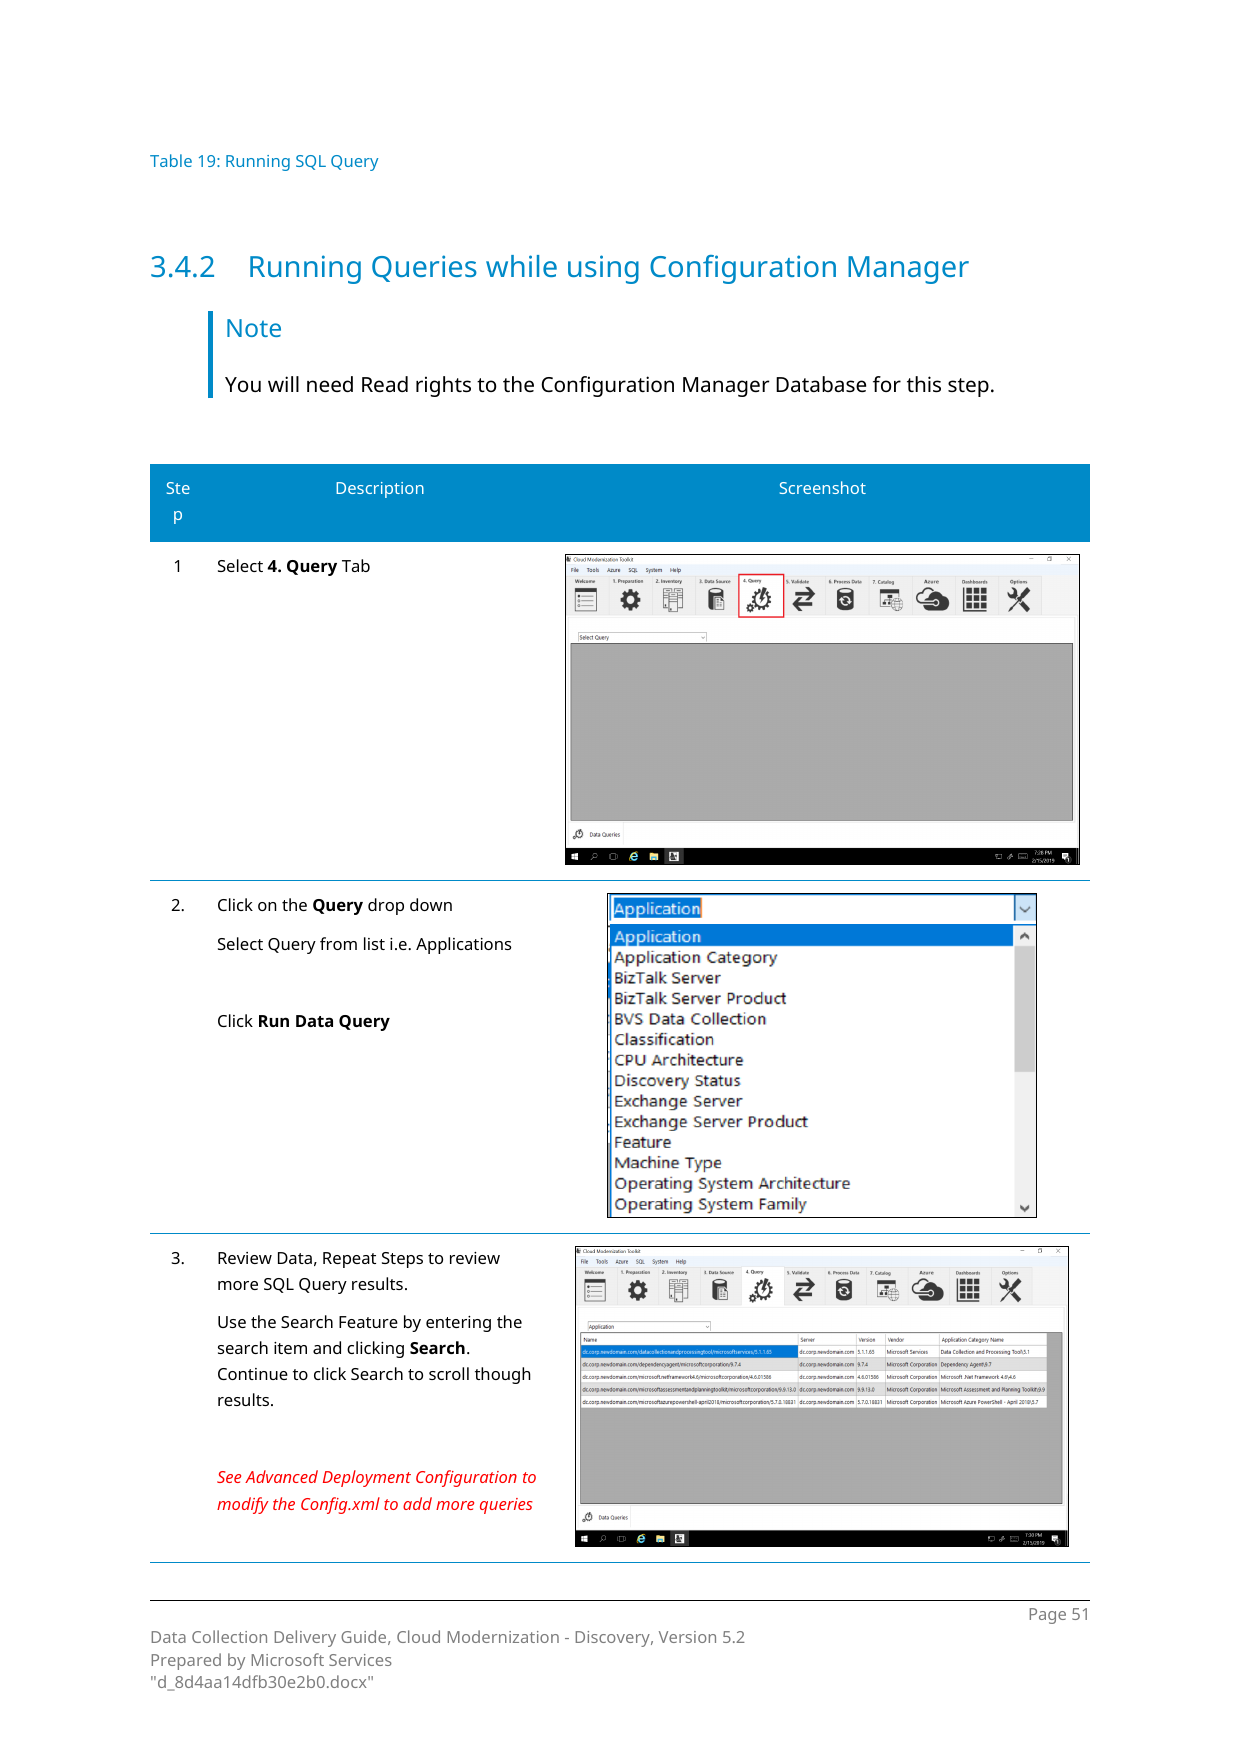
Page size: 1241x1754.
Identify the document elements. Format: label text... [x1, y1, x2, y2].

table_cell [554, 1234, 1090, 1562]
table_cell [554, 542, 1090, 880]
picture [608, 894, 1036, 1217]
table_cell 3. [150, 1234, 206, 1562]
table_cell Click on the Query drop down Select Query from list i.e. Applications Click Run Data Query [206, 881, 554, 1233]
subtitle Running Queries while using Configuration Manager [150, 246, 1090, 286]
title Note [213, 311, 1090, 345]
table_header Step [150, 465, 206, 541]
table_cell 1 [150, 542, 206, 880]
picture [566, 555, 1079, 864]
table_cell Review Data, Repeat Steps to review more SQL Query results. Use the Search Feature by entering the search item and clicking Search. Continue to click Search to scroll though results. See Advanced Deployment Configuration to modify the Config.xml to add more queries [206, 1234, 554, 1562]
table_cell Select 4. Query Tab [206, 542, 554, 880]
table_header Screenshot [554, 465, 1090, 541]
table_cell [554, 881, 1090, 1233]
picture [576, 1247, 1068, 1546]
table_cell 2. [150, 881, 206, 1233]
table_header Description [206, 465, 554, 541]
text You will need Read rights to the Configuration Manager Database for this step. [213, 370, 1090, 398]
